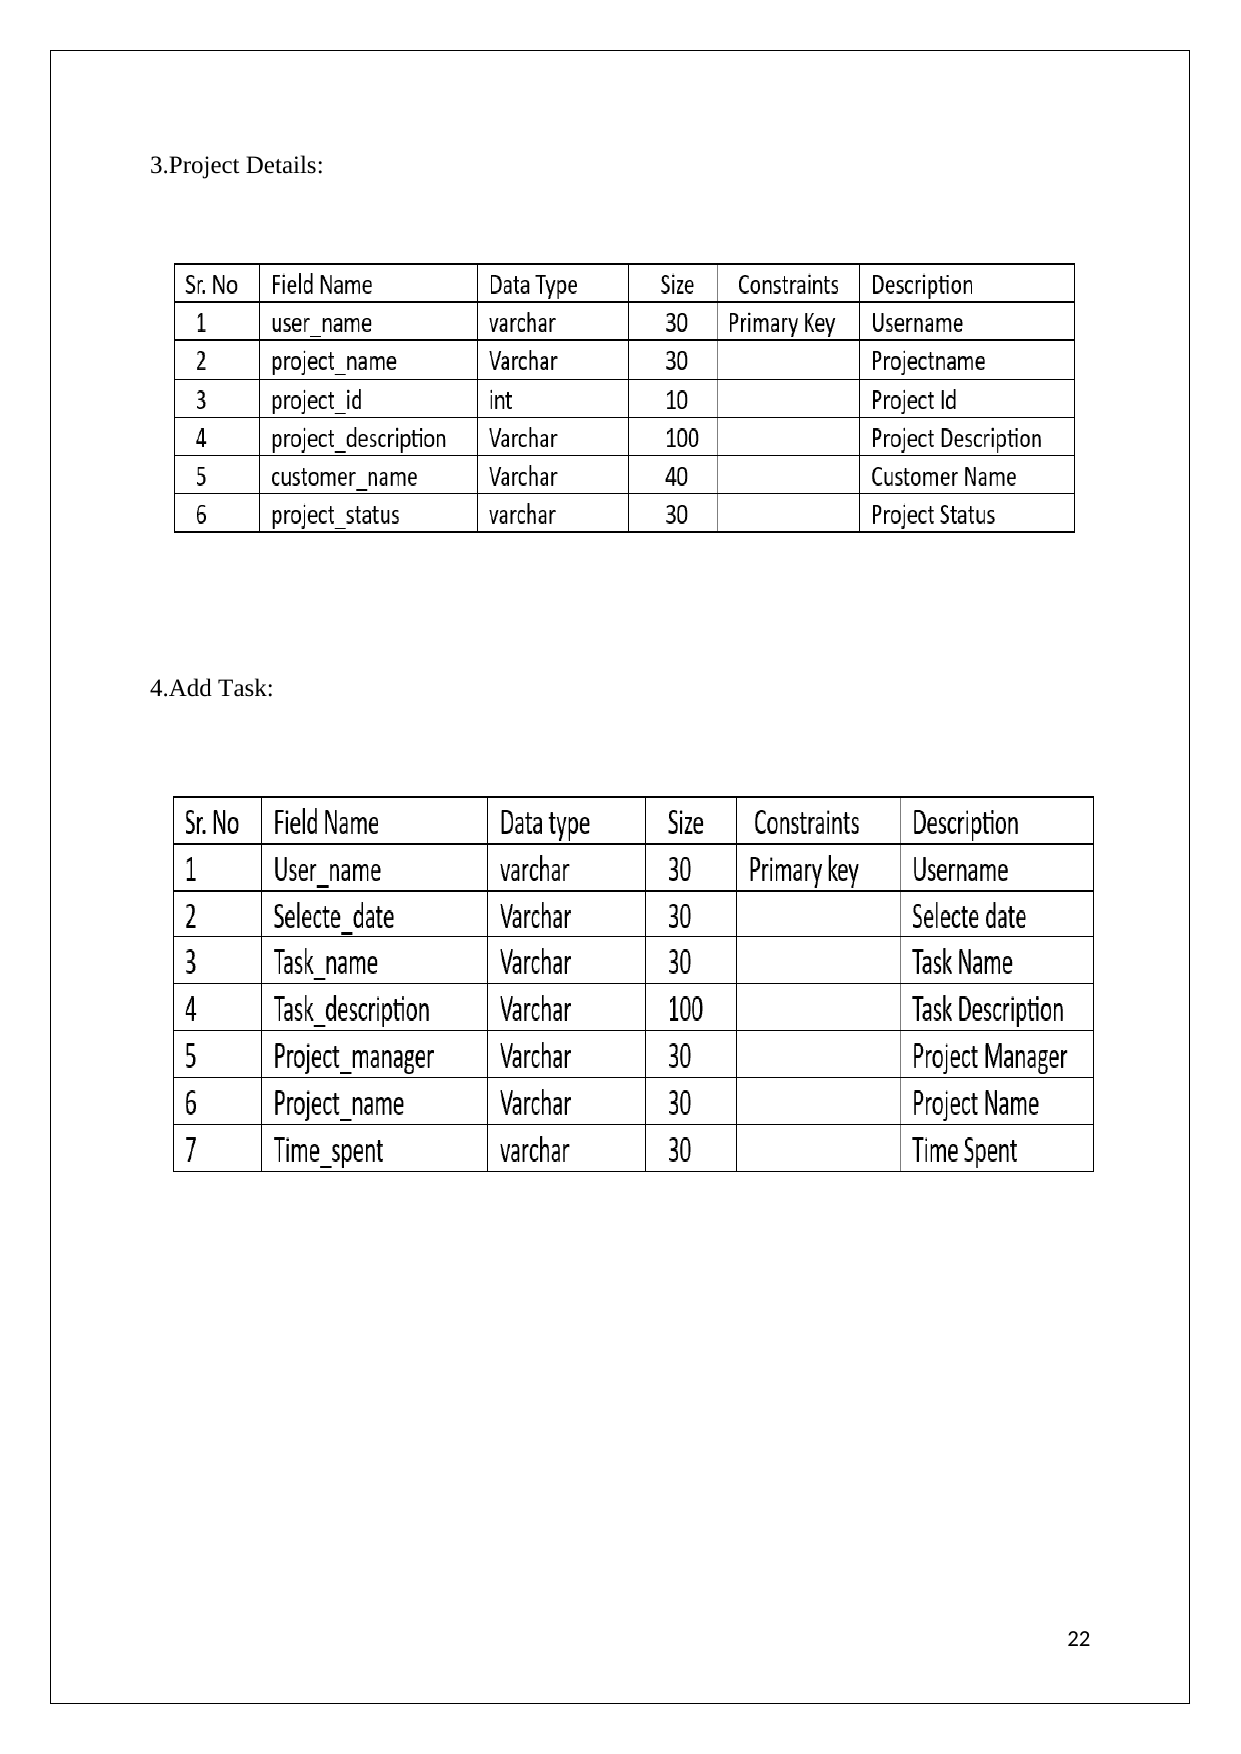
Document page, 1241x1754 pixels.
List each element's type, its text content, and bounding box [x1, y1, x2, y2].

text 4.Add Task: [150, 673, 1090, 702]
text 3.Project Details: [150, 150, 1090, 179]
picture [150, 197, 1091, 559]
picture [150, 768, 1123, 1190]
